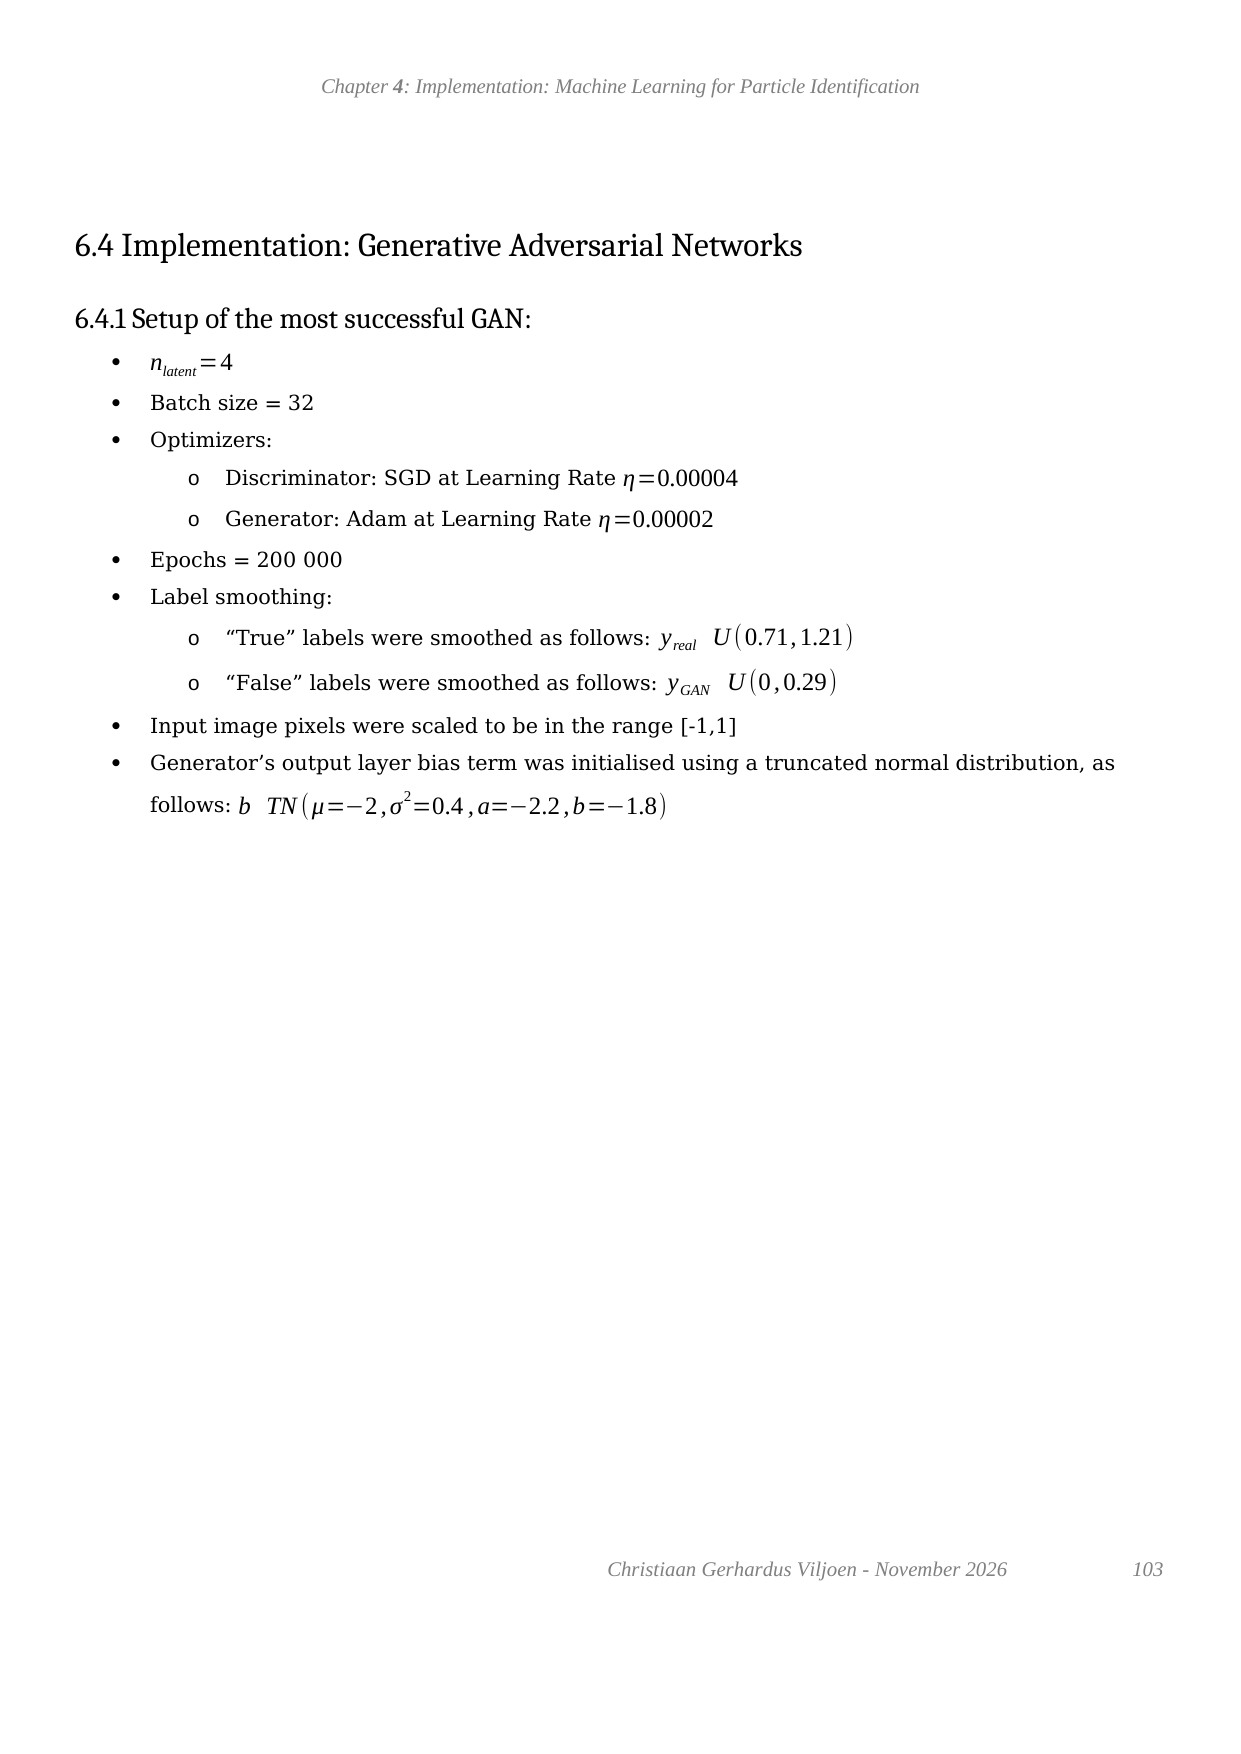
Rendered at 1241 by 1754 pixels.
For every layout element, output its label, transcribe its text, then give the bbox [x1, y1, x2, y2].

list Generator: Adam at Learning Rate [187, 506, 1165, 533]
list Label smoothing: [112, 584, 1165, 609]
list Input image pixels were scaled to be in the range [-1,1] [112, 713, 1165, 738]
list “False” labels were smoothed as follows: [187, 667, 1165, 699]
list Epochs = 200 000 [112, 547, 1165, 572]
list Optimizers: [112, 427, 1165, 452]
list “True” labels were smoothed as follows: [187, 622, 1165, 654]
list Batch size = 32 [112, 389, 1165, 414]
subtitle Setup of the most successful GAN: [75, 302, 1165, 336]
list Generator’s output layer bias term was initialised using a truncated normal distribution, as follows: [112, 750, 1165, 821]
subtitle Implementation: Generative Adversarial Networks [75, 227, 1165, 265]
list Discriminator: SGD at Learning Rate [187, 464, 1165, 492]
